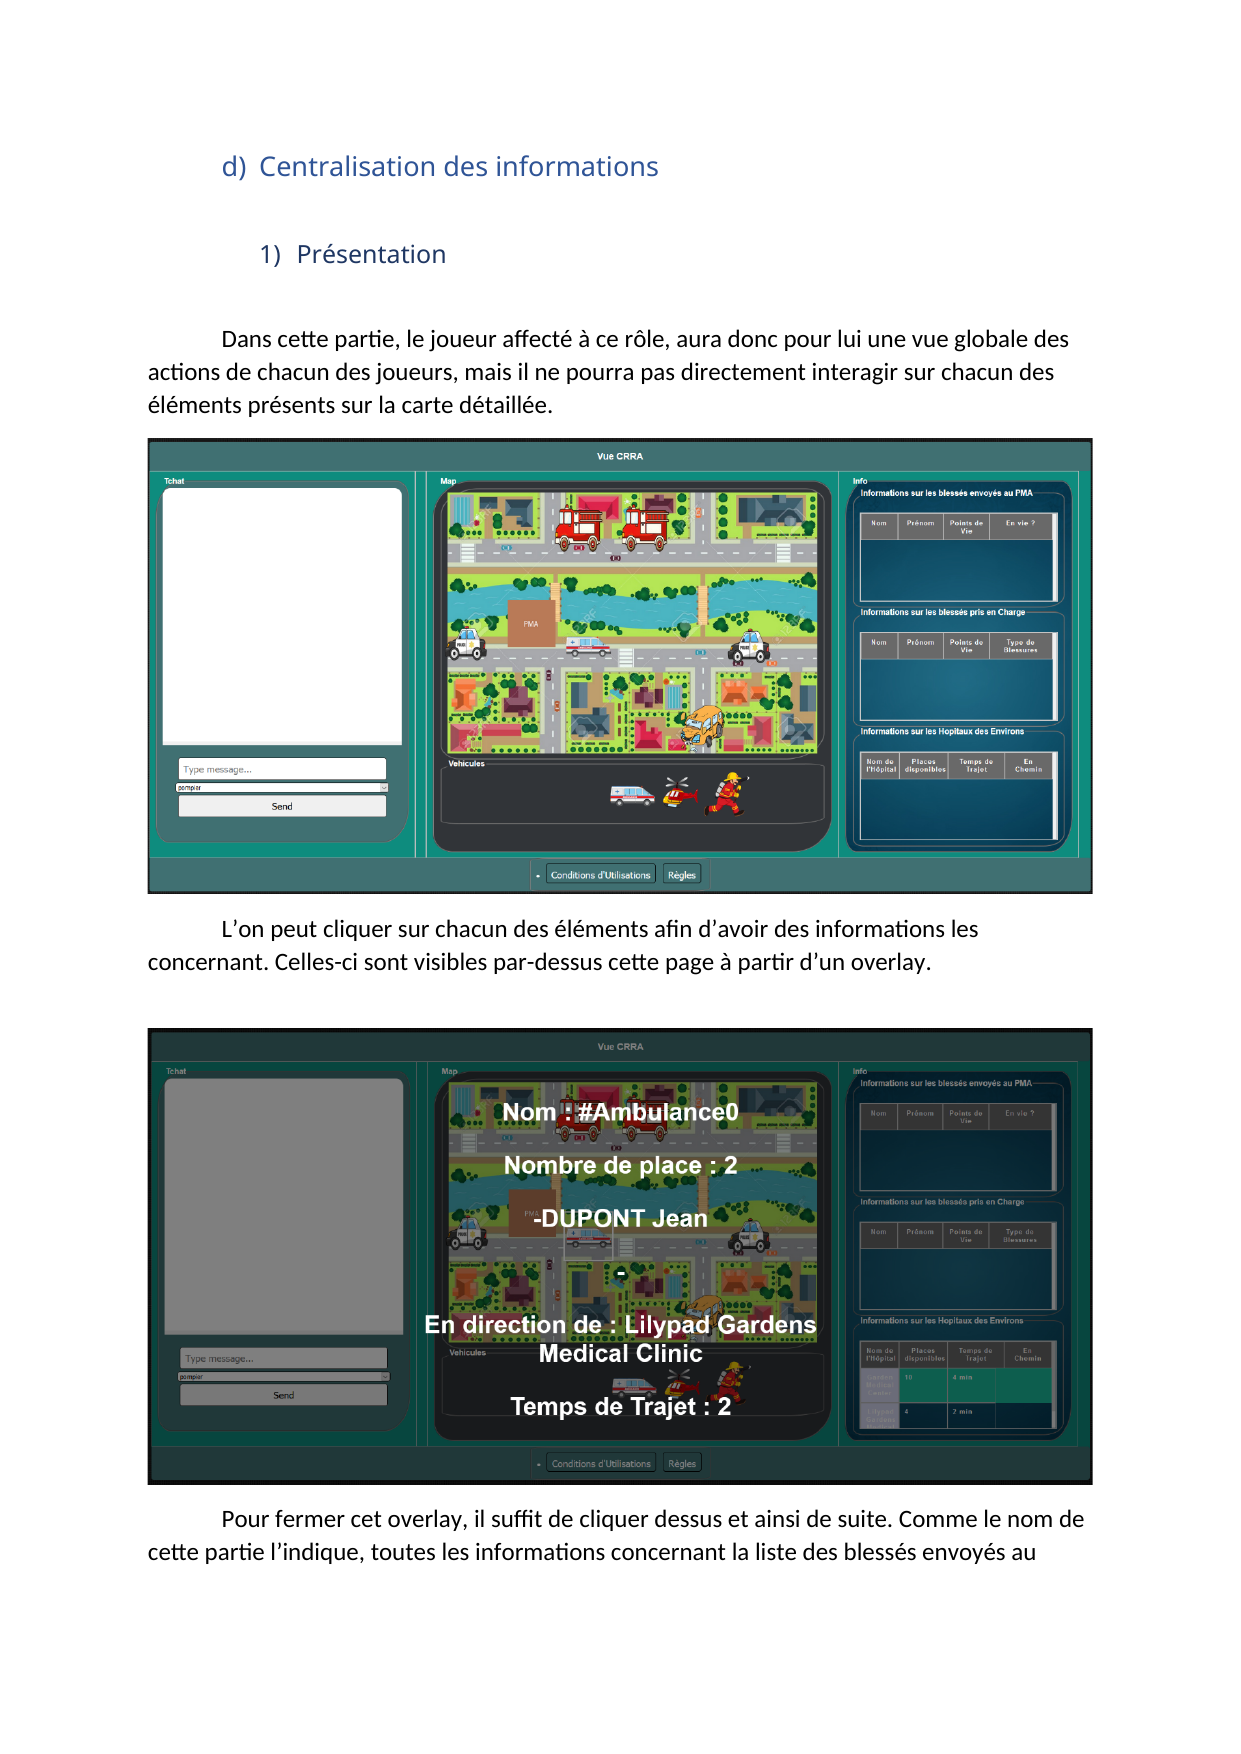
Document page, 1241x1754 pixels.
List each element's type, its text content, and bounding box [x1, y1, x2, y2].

text Dans cette partie, le joueur affecté à ce rôle, aura donc pour lui une vue globale des actions de chacun des joueurs, mais il ne pourra pas directement interagir sur chacun des éléments présents sur la carte détaillée. [148, 323, 1093, 420]
picture [147, 438, 1093, 894]
text L’on peut cliquer sur chacun des éléments afin d’avoir des informations les concernant. Celles-ci sont visibles par-dessus cette page à partir d’un overlay. [148, 913, 1093, 976]
subtitle Présentation [259, 237, 1093, 271]
subtitle Centralisation des informations [221, 148, 1093, 184]
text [148, 1503, 1093, 1567]
picture [147, 1028, 1093, 1485]
